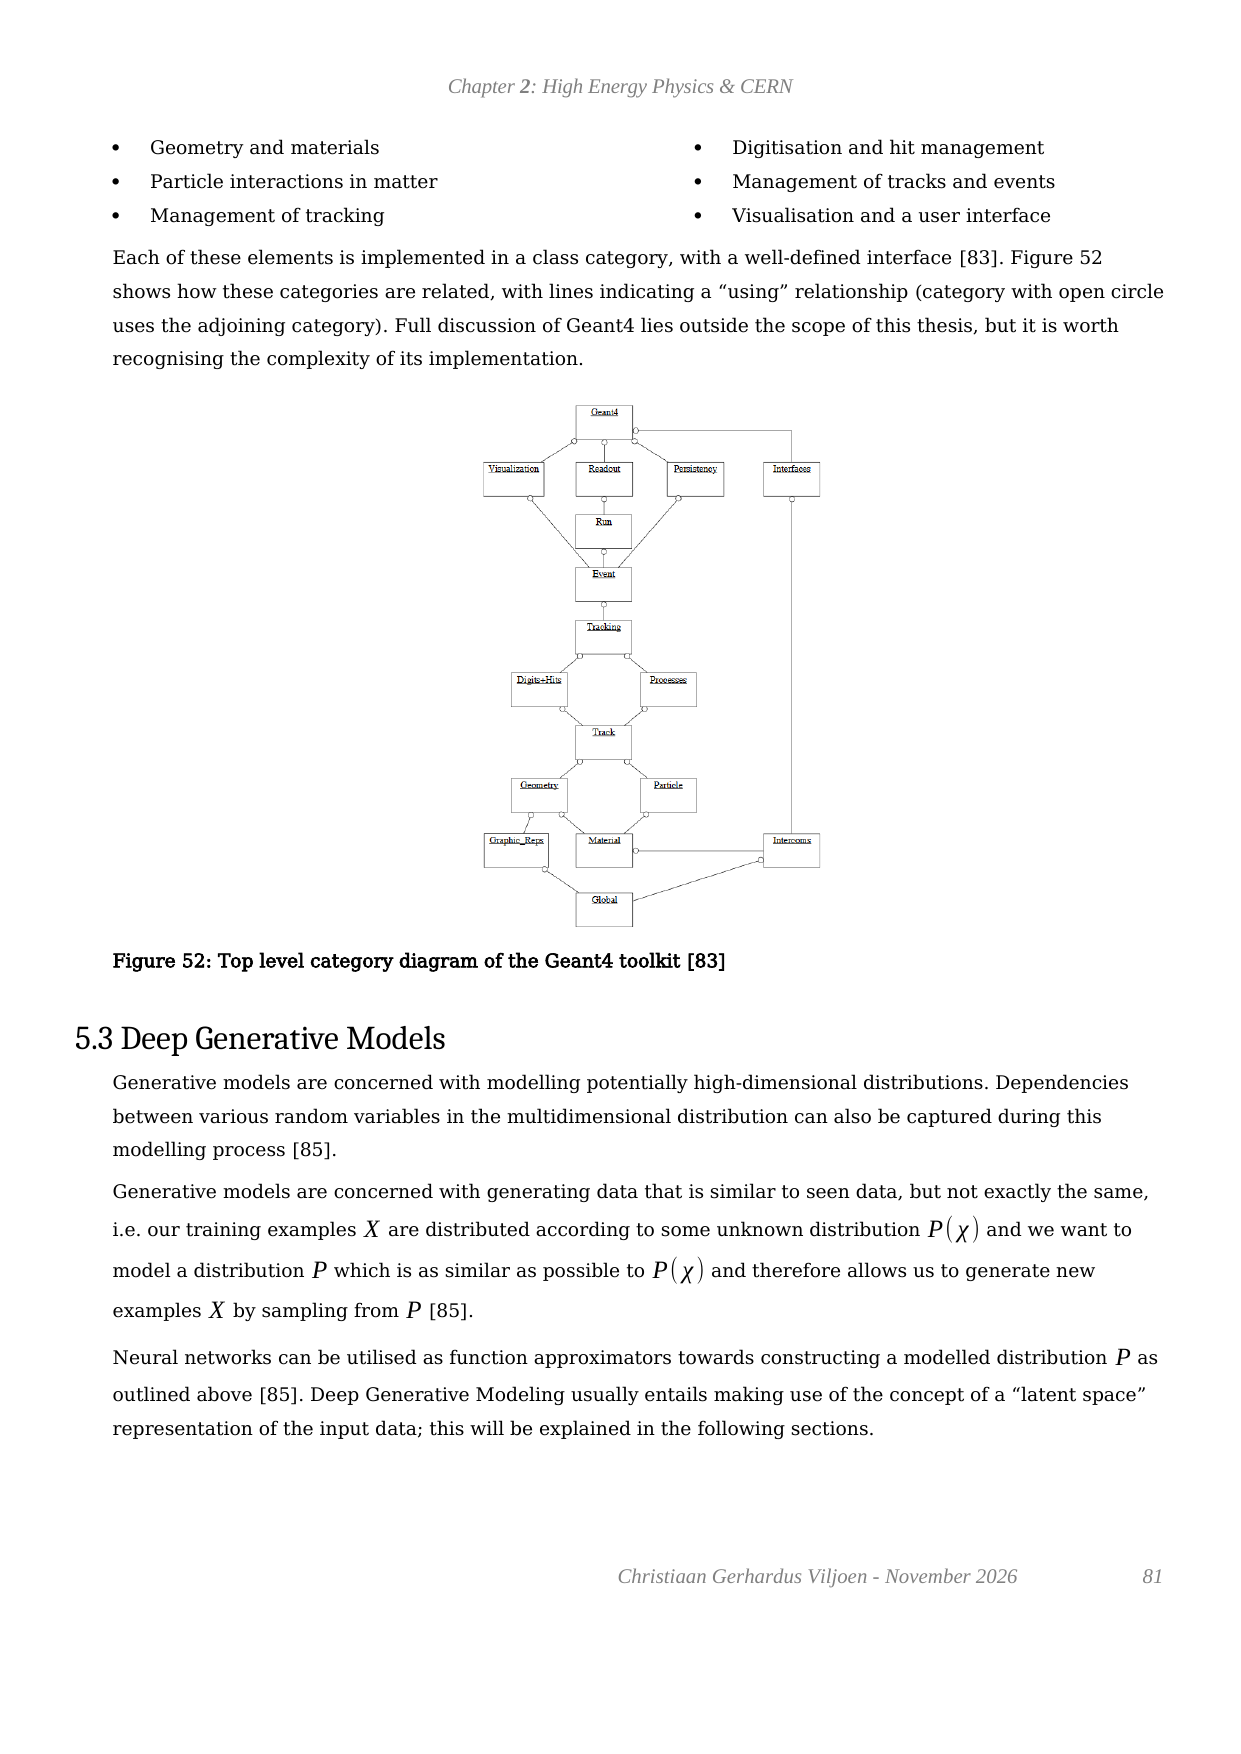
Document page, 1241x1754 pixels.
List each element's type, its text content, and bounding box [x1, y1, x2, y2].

list Visualisation and a user interface [694, 203, 1165, 226]
list Digitisation and hit management [694, 135, 1165, 158]
text Generative models are concerned with modelling potentially high-dimensional distributions. Dependencies between various random variables in the multidimensional distribution can also be captured during this modelling process . [112, 1071, 1165, 1161]
list Particle interactions in matter [112, 169, 583, 192]
list Geometry and materials [112, 135, 583, 158]
subtitle Deep Generative Models [75, 1020, 1165, 1058]
text Each of these elements is implemented in a class category, with a well-defined interface . Figure 52 shows how these categories are related, with lines indicating a “using” relationship (category with open circle uses the adjoining category). Full discussion of Geant4 lies outside the scope of this thesis, but it is worth recognising the complexity of its implementation. [112, 246, 1165, 370]
text Generative models are concerned with generating data that is similar to seen data, but not exactly the same, i.e. our training examples are distributed according to some unknown distribution and we want to model a distribution which is as similar as possible to and therefore allows us to generate new examples by sampling from . [112, 1180, 1165, 1324]
list Management of tracks and events [694, 169, 1165, 192]
picture [416, 389, 862, 929]
list Management of tracking [112, 203, 583, 226]
text Neural networks can be utilised as function approximators towards constructing a modelled distribution as outlined above . Deep Generative Modeling usually entails making use of the concept of a “latent space” representation of the input data; this will be explained in the following sections. [112, 1344, 1165, 1439]
text Figure 52: Top level category diagram of the Geant4 toolkit [112, 948, 1165, 971]
